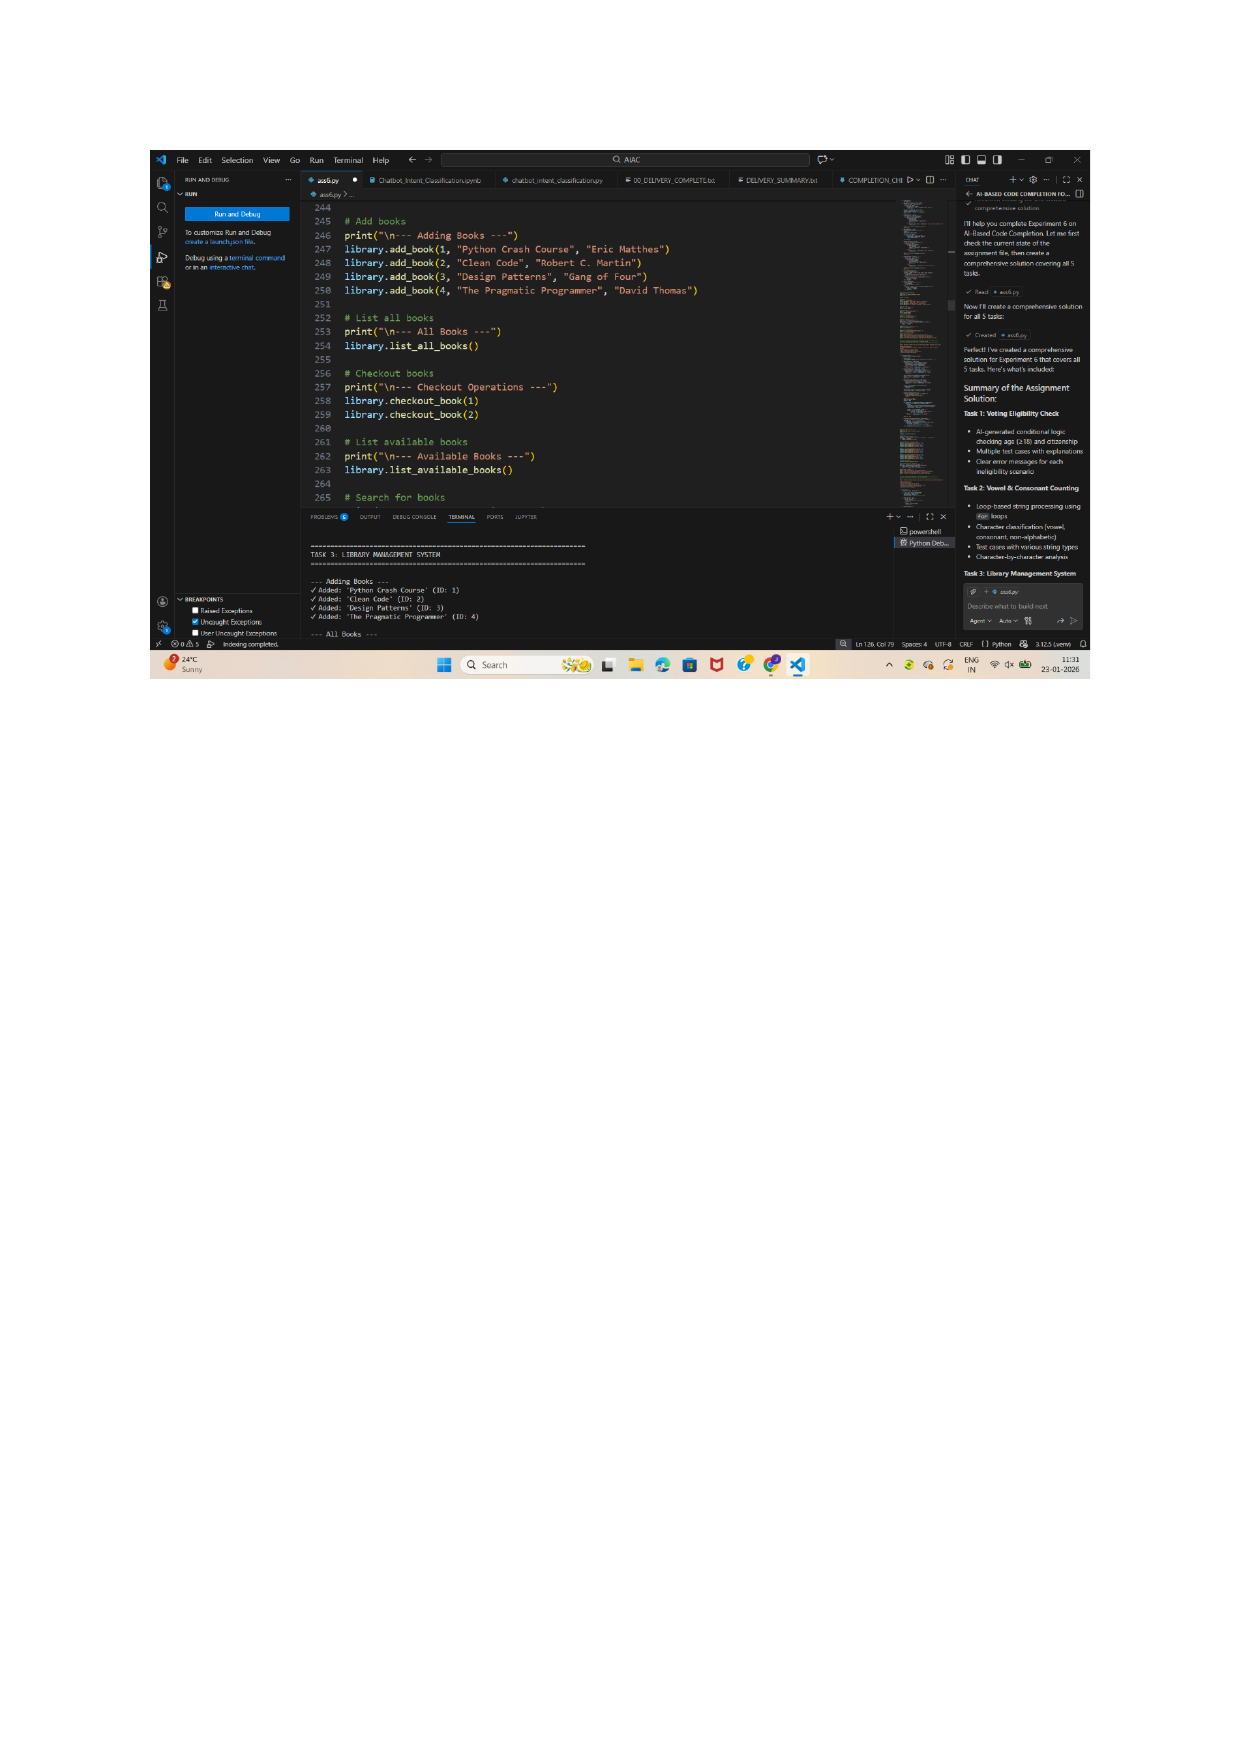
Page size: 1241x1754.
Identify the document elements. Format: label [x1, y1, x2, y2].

picture [150, 150, 1091, 679]
